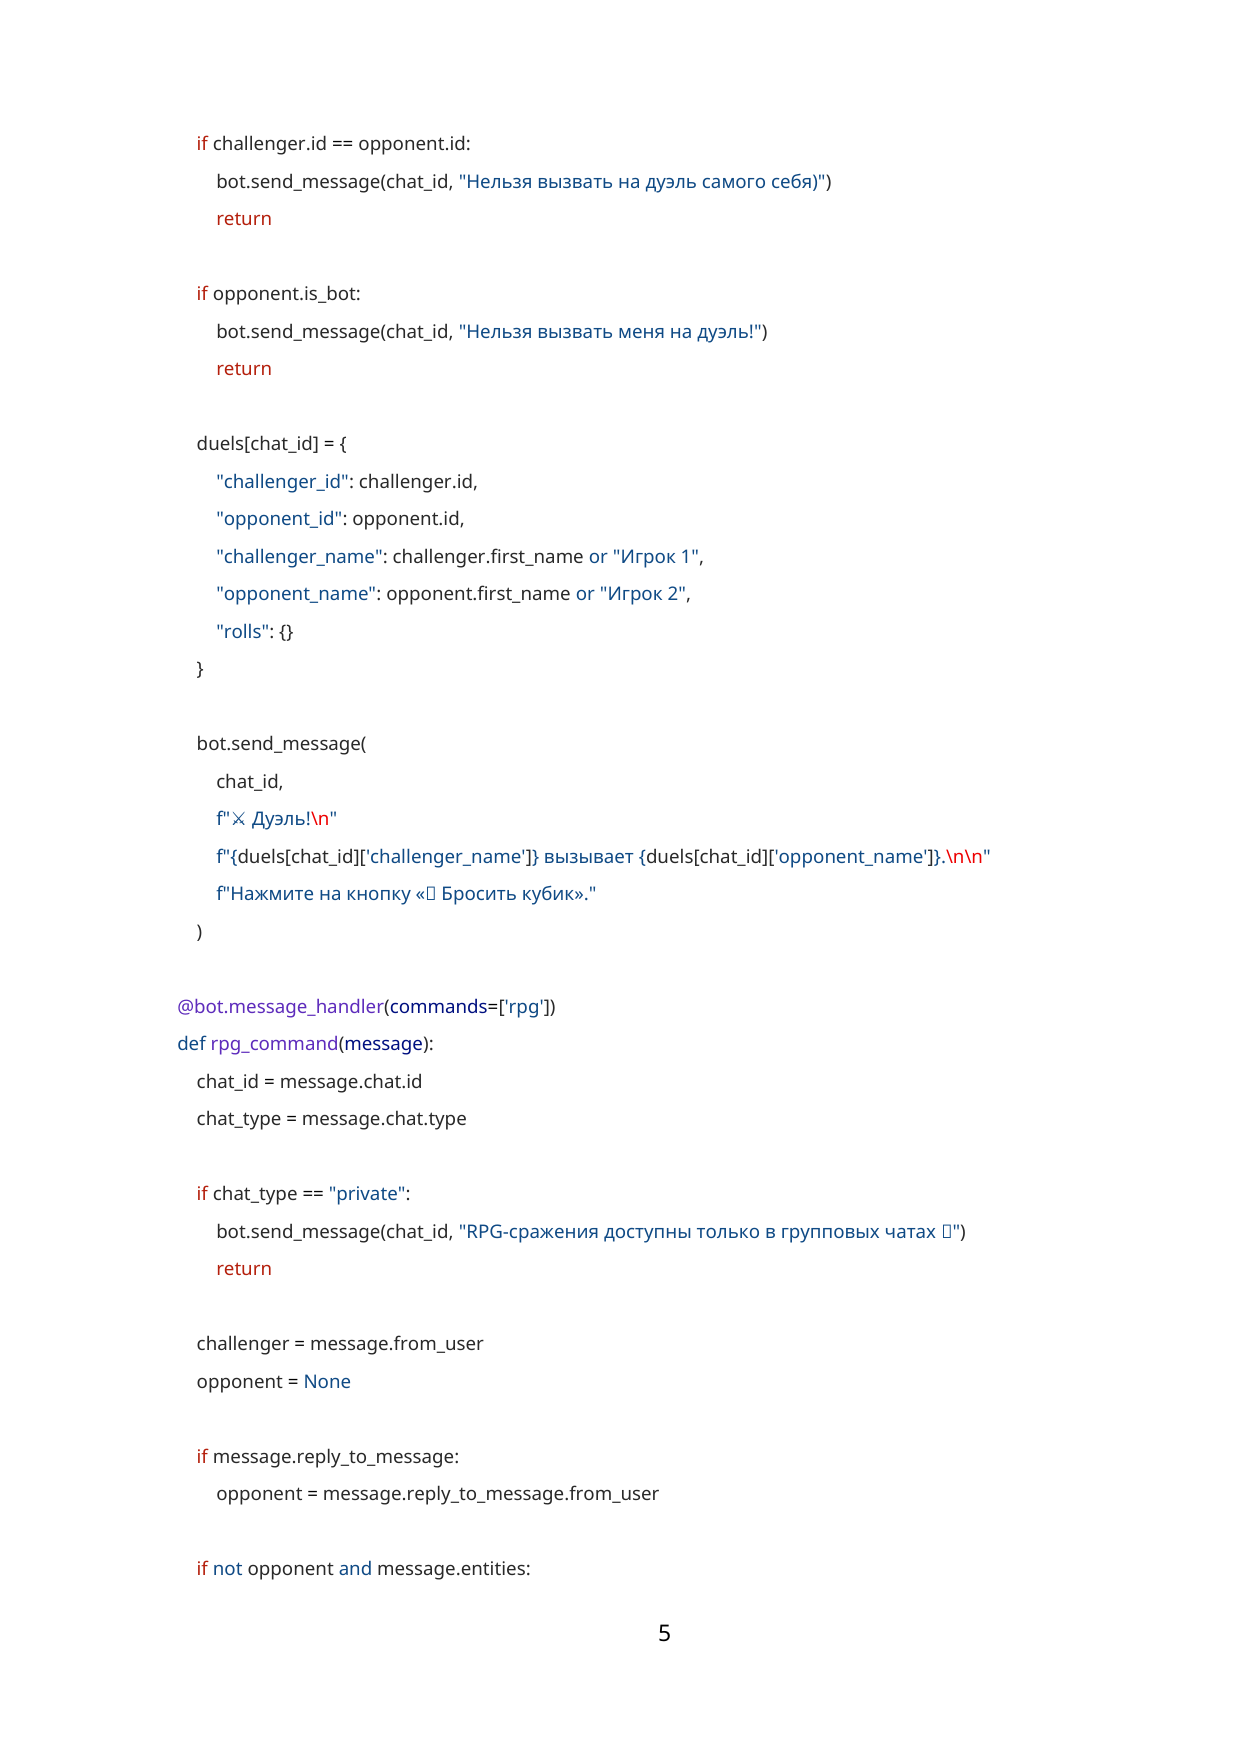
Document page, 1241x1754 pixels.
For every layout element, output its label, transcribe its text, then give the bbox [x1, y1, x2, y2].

text "opponent_name": opponent.first_name or "Игрок 2", [177, 568, 1152, 606]
text if not opponent and message.entities: [177, 1543, 1152, 1581]
text challenger = message.from_user [177, 1318, 1152, 1356]
text "rolls": {} [177, 606, 1152, 643]
text if message.reply_to_message: [177, 1431, 1152, 1468]
text if chat_type == "private": [177, 1168, 1152, 1206]
text return [177, 193, 1152, 231]
text "challenger_id": challenger.id, [177, 456, 1152, 493]
text opponent = message.reply_to_message.from_user [177, 1468, 1152, 1506]
text ) [177, 906, 1152, 943]
text "opponent_id": opponent.id, [177, 493, 1152, 531]
text bot.send_message(chat_id, "Нельзя вызвать меня на дуэль!") [177, 306, 1152, 343]
text chat_id = message.chat.id [177, 1056, 1152, 1093]
text chat_type = message.chat.type [177, 1093, 1152, 1131]
text bot.send_message(chat_id, "Нельзя вызвать на дуэль самого себя)") [177, 156, 1152, 193]
text chat_id, [177, 756, 1152, 793]
text return [177, 1243, 1152, 1281]
text if challenger.id == opponent.id: [177, 118, 1152, 156]
text bot.send_message(chat_id, "RPG-сражения доступны только в групповых чатах 🙂") [177, 1206, 1152, 1243]
text opponent = None [177, 1356, 1152, 1393]
text f"{duels[chat_id]['challenger_name']} вызывает {duels[chat_id]['opponent_name']}.\n\n" [177, 831, 1152, 868]
text def rpg_command(message): [177, 1018, 1152, 1056]
text if opponent.is_bot: [177, 268, 1152, 306]
text f"⚔️ Дуэль!\n" [177, 793, 1152, 831]
text bot.send_message( [177, 718, 1152, 756]
text duels[chat_id] = { [177, 418, 1152, 456]
text f"Нажмите на кнопку «🎲 Бросить кубик»." [177, 868, 1152, 906]
text "challenger_name": challenger.first_name or "Игрок 1", [177, 531, 1152, 568]
text @bot.message_handler(commands=['rpg']) [177, 981, 1152, 1018]
text return [177, 343, 1152, 381]
text } [177, 643, 1152, 681]
